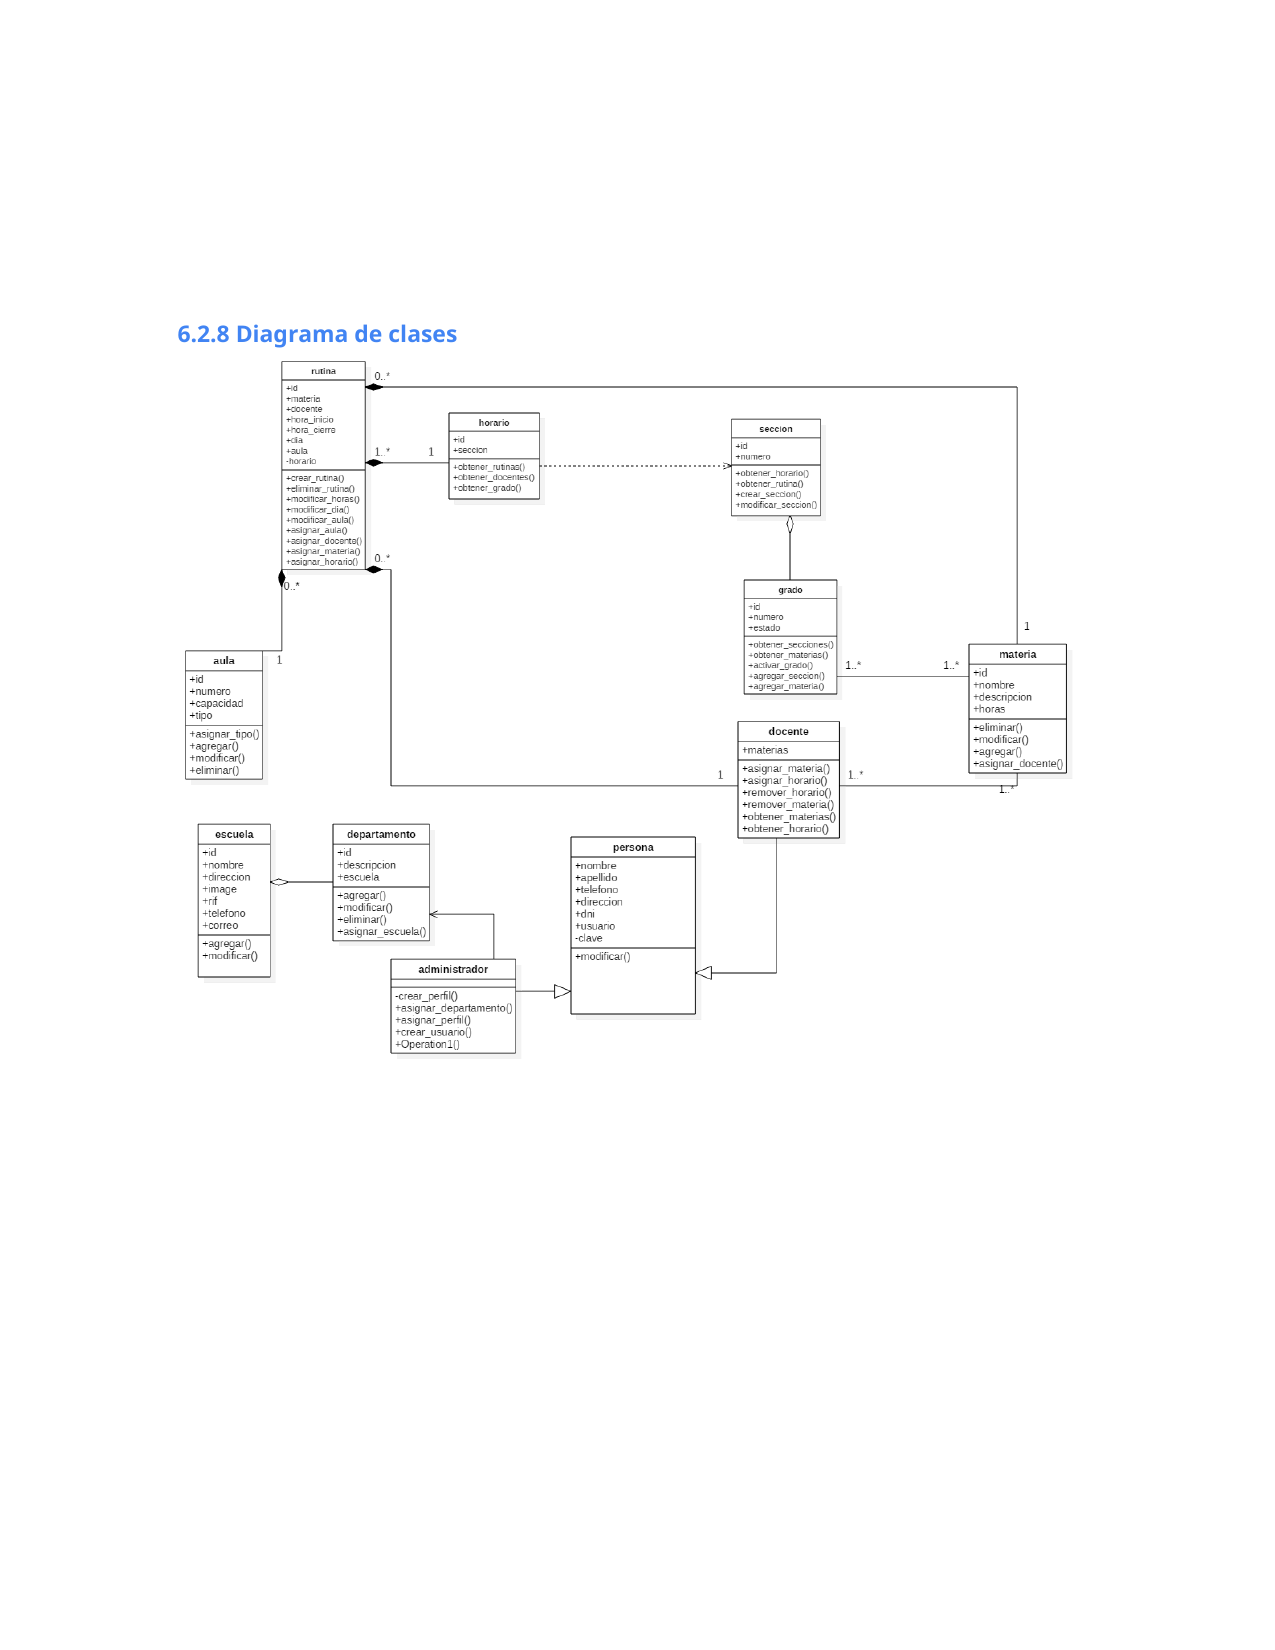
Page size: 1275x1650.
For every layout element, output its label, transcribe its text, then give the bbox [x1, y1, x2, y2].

subtitle 6.2.8 Diagrama de clases [177, 318, 1098, 349]
picture [177, 353, 1098, 1085]
